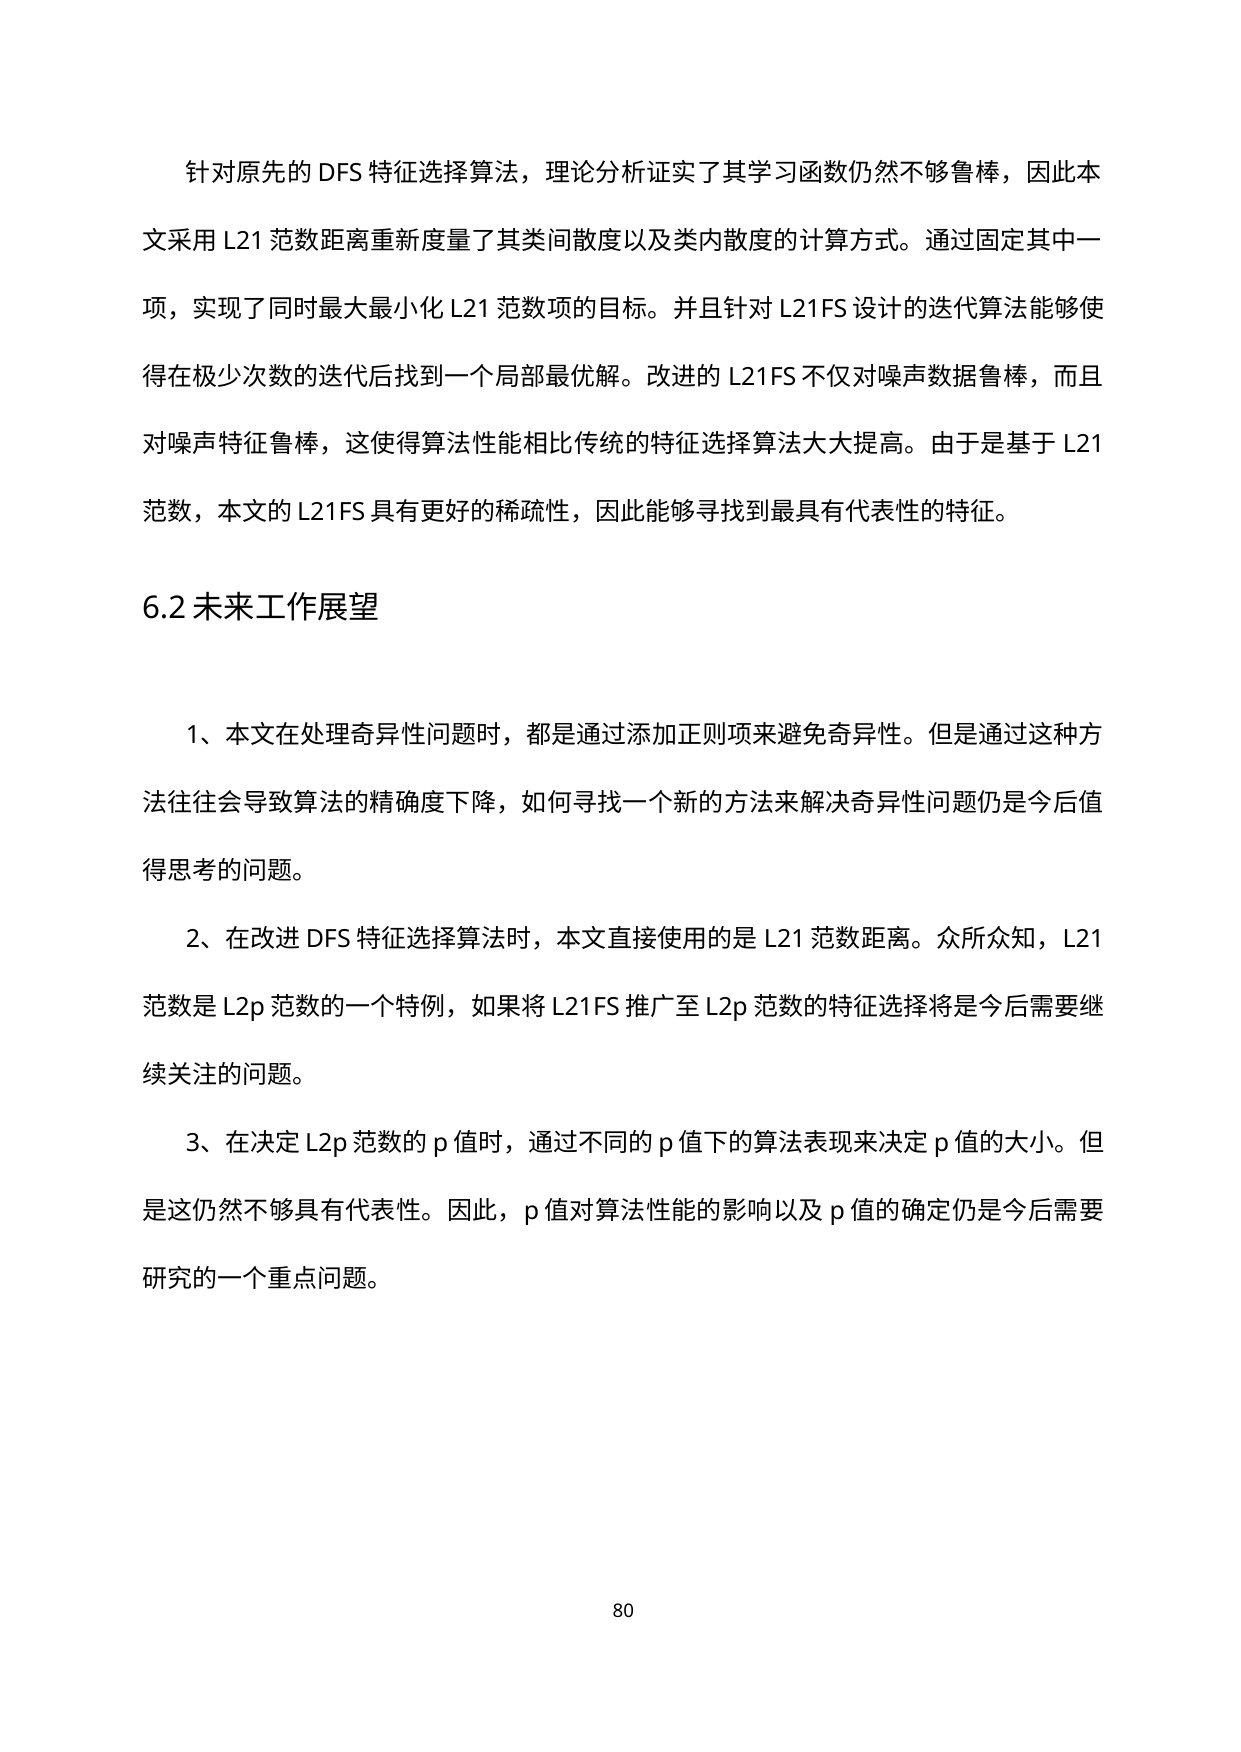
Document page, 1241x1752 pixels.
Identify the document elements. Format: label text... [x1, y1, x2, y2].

text 2、在改进DFS特征选择算法时，本文直接使用的是L21范数距离。众所众知，L21范数是L2p范数的一个特例，如果将L21FS推广至L2p范数的特征选择将是今后需要继续关注的问题。 [142, 903, 1104, 1107]
text 针对原先的DFS特征选择算法，理论分析证实了其学习函数仍然不够鲁棒，因此本文采用L21范数距离重新度量了其类间散度以及类内散度的计算方式。通过固定其中一项，实现了同时最大最小化L21范数项的目标。并且针对L21FS设计的迭代算法能够使得在极少次数的迭代后找到一个局部最优解。改进的L21FS不仅对噪声数据鲁棒，而且对噪声特征鲁棒，这使得算法性能相比传统的特征选择算法大大提高。由于是基于L21范数，本文的L21FS具有更好的稀疏性，因此能够寻找到最具有代表性的特征。 [142, 136, 1104, 544]
text 3、在决定L2p范数的p值时，通过不同的p值下的算法表现来决定p值的大小。但是这仍然不够具有代表性。因此，p值对算法性能的影响以及p值的确定仍是今后需要研究的一个重点问题。 [142, 1107, 1104, 1310]
text 1、本文在处理奇异性问题时，都是通过添加正则项来避免奇异性。但是通过这种方法往往会导致算法的精确度下降，如何寻找一个新的方法来解决奇异性问题仍是今后值得思考的问题。 [142, 699, 1104, 903]
subtitle 6.2未来工作展望 [142, 571, 1104, 639]
